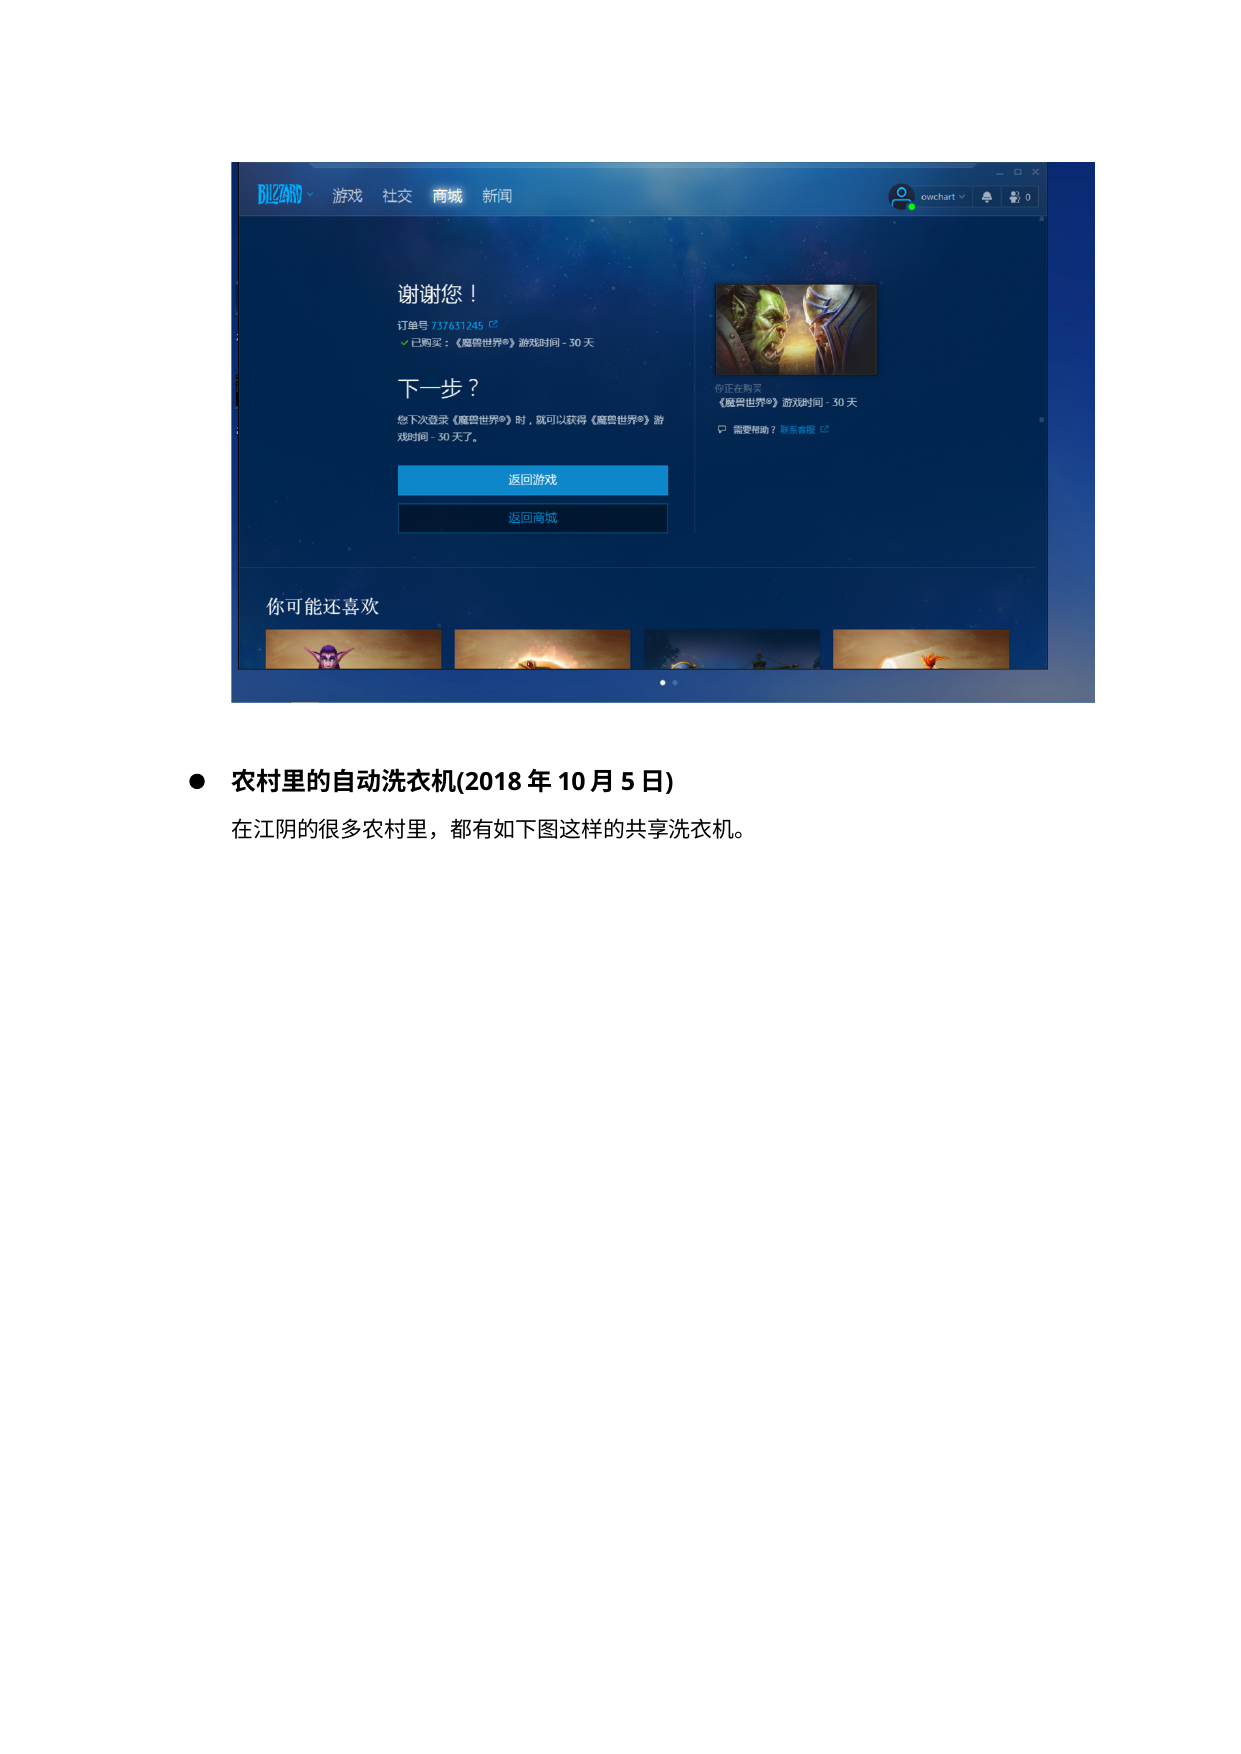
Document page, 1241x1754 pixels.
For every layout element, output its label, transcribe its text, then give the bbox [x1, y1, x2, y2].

picture [231, 162, 1095, 703]
list 农村里的自动洗衣机(2018年10月5日) [187, 747, 1053, 812]
text 在江阴的很多农村里，都有如下图这样的共享洗衣机。 [187, 812, 1053, 844]
